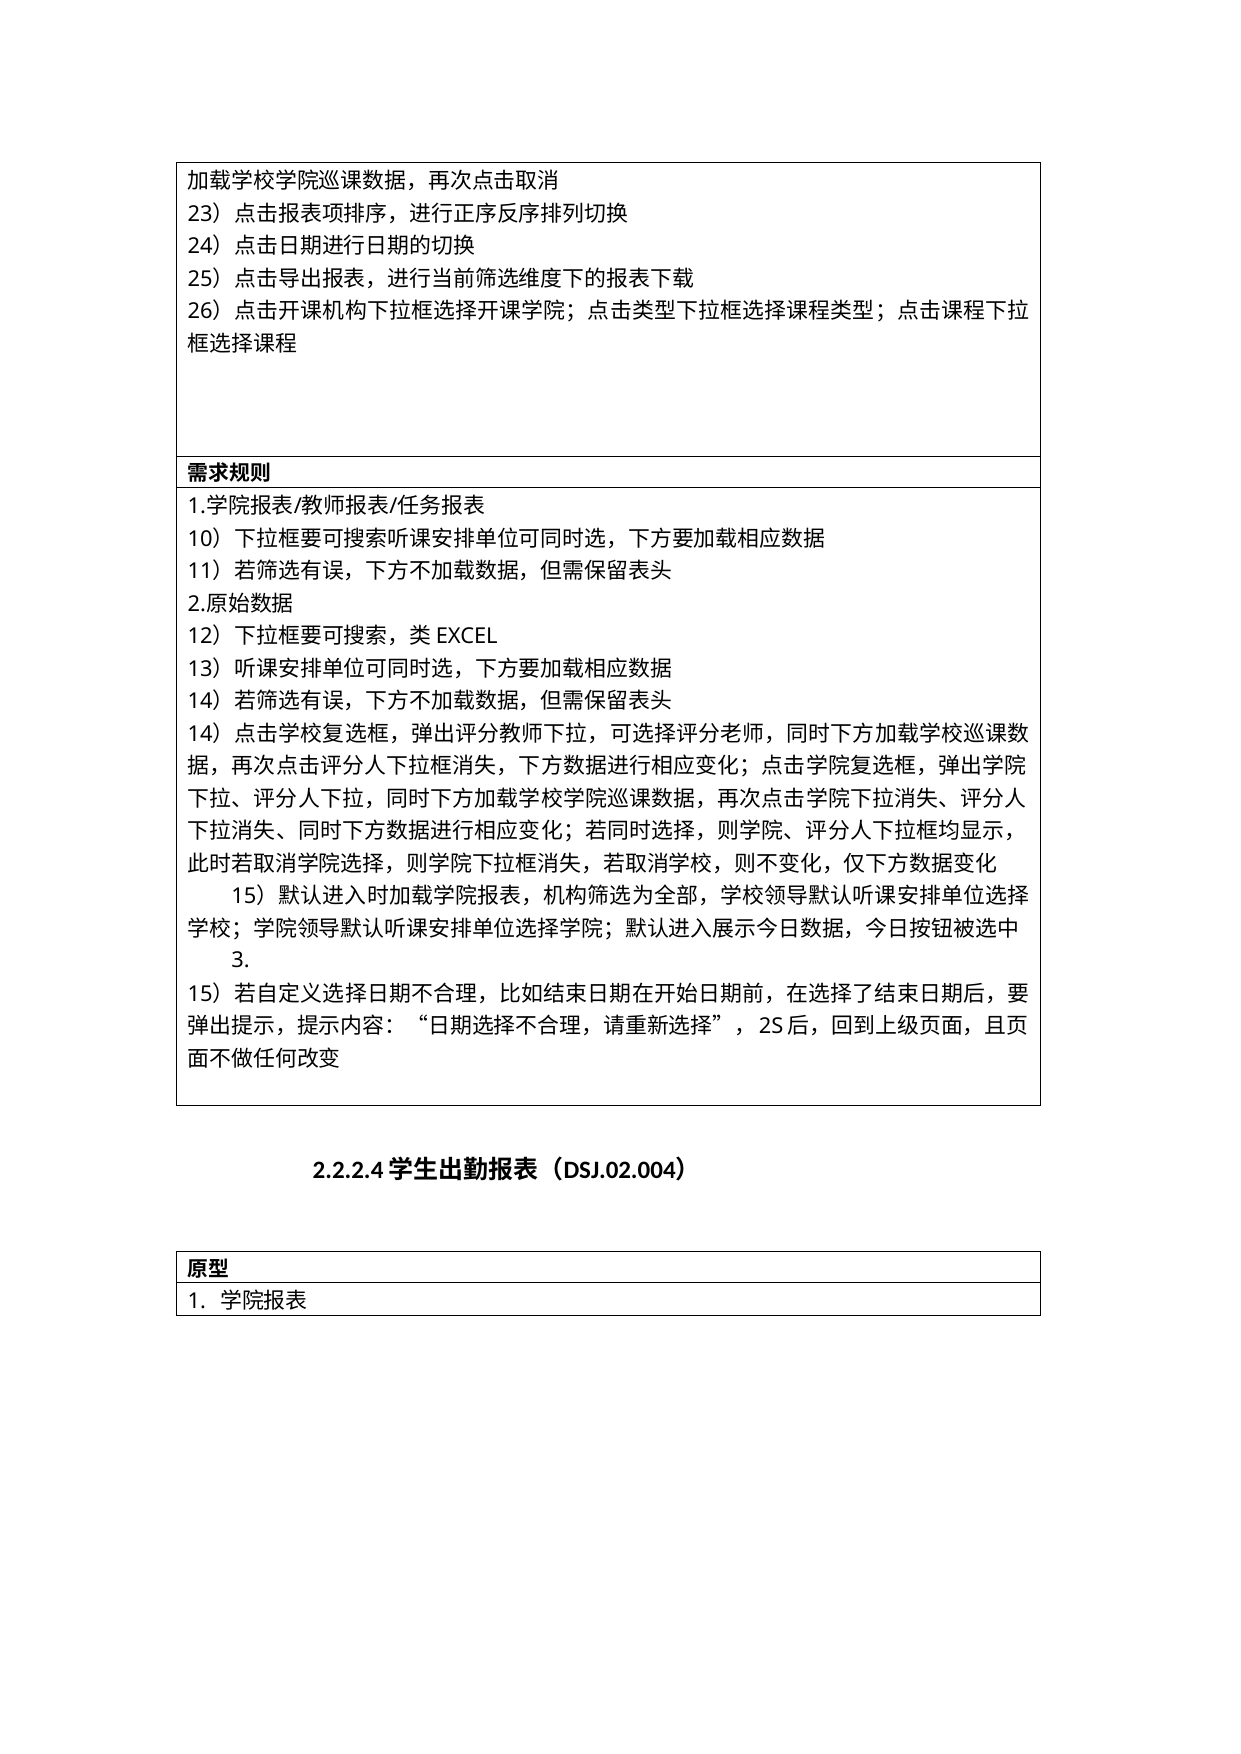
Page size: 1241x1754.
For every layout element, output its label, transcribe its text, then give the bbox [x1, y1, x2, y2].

table_cell 学院报表 原始数据 [177, 1283, 1040, 1315]
subtitle 2.2.2.4学生出勤报表（DSJ.02.004） [187, 1136, 1053, 1201]
table_header 原型 [177, 1252, 1040, 1282]
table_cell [177, 163, 1040, 456]
table_cell 需求规则 [177, 457, 1040, 487]
table_cell 1.学院报表/教师报表/任务报表 下拉框要可搜索听课安排单位可同时选，下方要加载相应数据 若筛选有误，下方不加载数据，但需保留表头 2.原始数据 下拉框要可搜索，类EXCEL 听课安排单位可同时选，下方要加载相应数据 若筛选有误，下方不加载数据，但需保留表头 点击学校复选框，弹出评分教师下拉，可选择评分老师，同时下方加载学校巡课数据，再次点击评分人下拉框消失，下方数据进行相应变化；点击学院复选框，弹出学院下拉、评分人下拉，同时下方加载学校学院巡课数据，再次点击学院下拉消失、评分人下拉消失、同时下方数据进行相应变化；若同时选择，则学院、评分人下拉框均显示，此时若取消学院选择，则学院下拉框消失，若取消学校，则不变化，仅下方数据变化 15）默认进入时加载学院报表，机构筛选为全部，学校领导默认听课安排单位选择学校；学院领导默认听课安排单位选择学院；默认进入展示今日数据，今日按钮被选中 3. 若自定义选择日期不合理，比如结束日期在开始日期前，在选择了结束日期后，要弹出提示，提示内容：“日期选择不合理，请重新选择”，2S后，回到上级页面，且页面不做任何改变 [177, 488, 1040, 1105]
